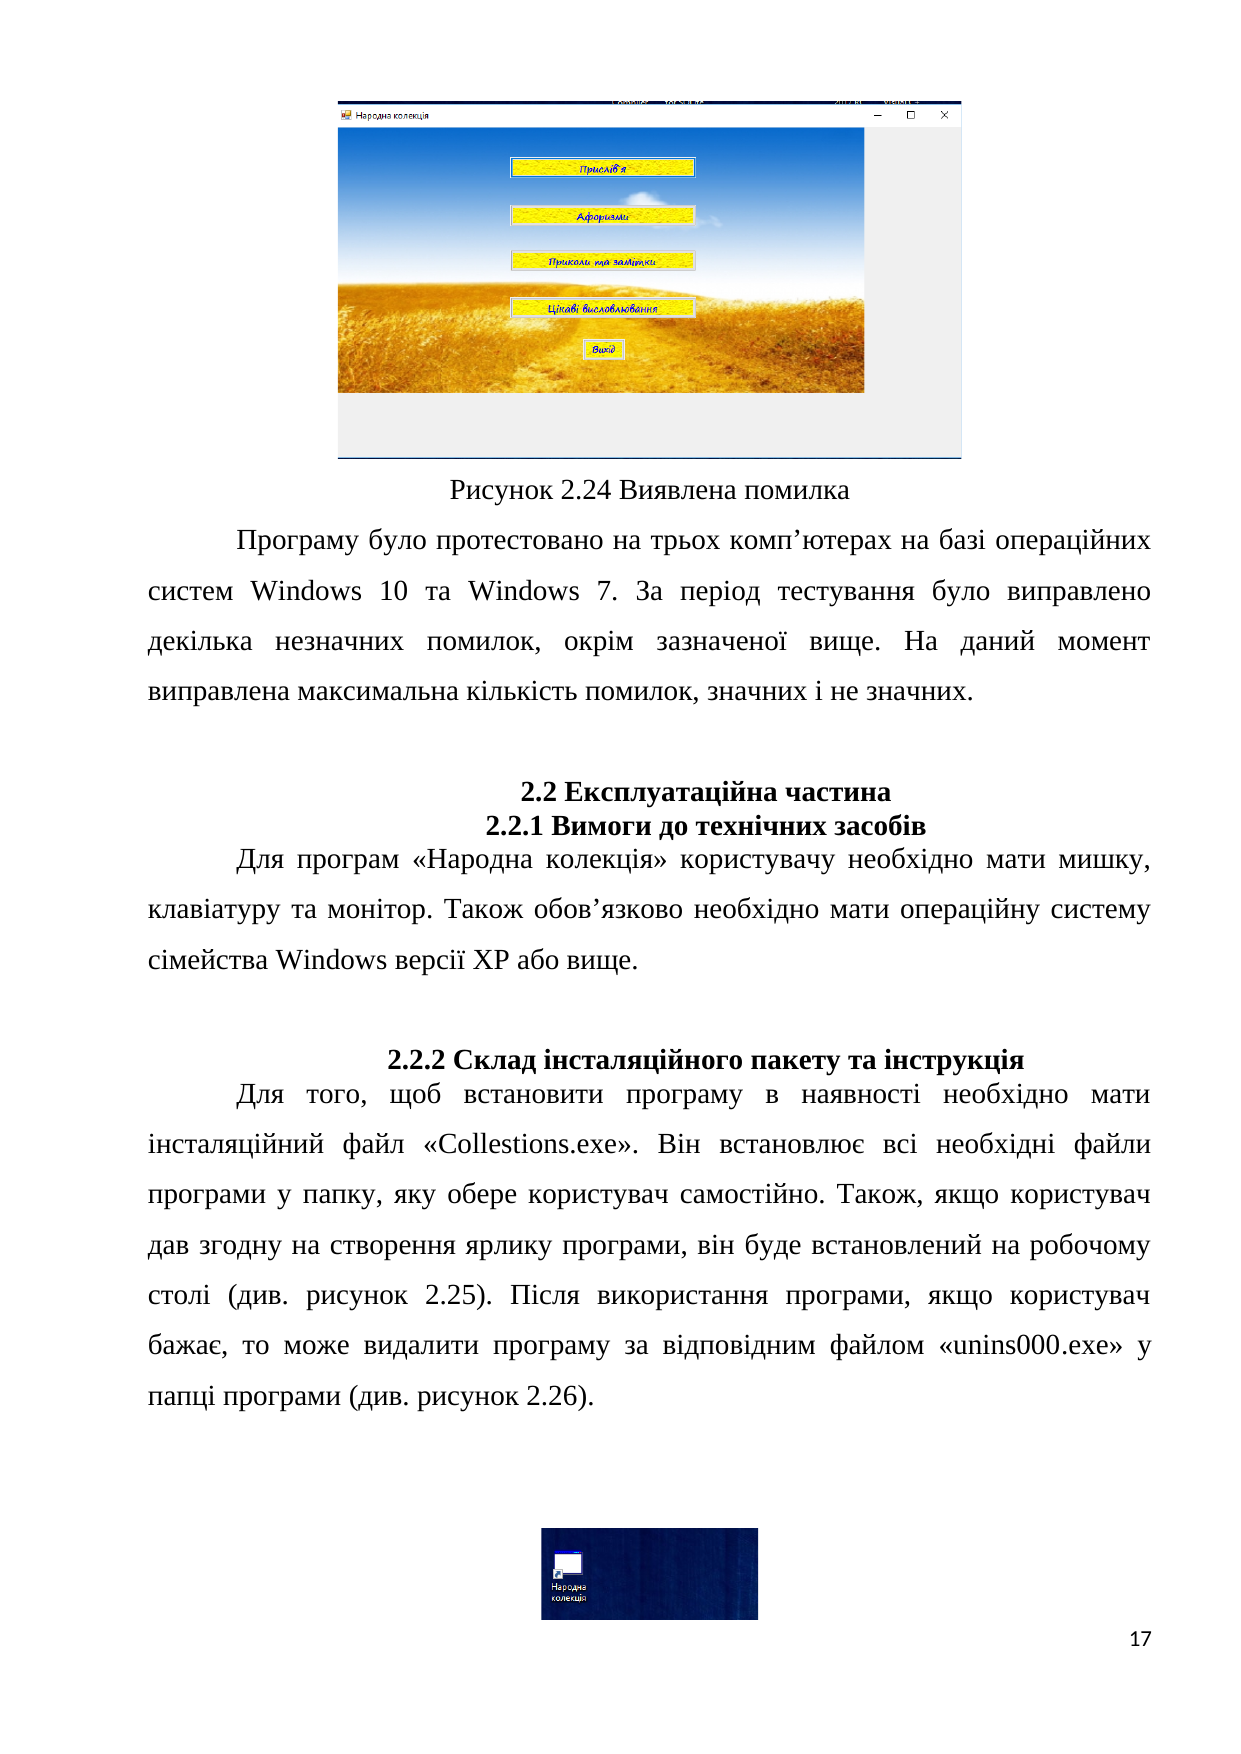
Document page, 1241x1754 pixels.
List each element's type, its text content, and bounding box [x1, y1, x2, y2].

text Рисунок 2.24 Виявлена помилка [148, 472, 1152, 506]
text Для програм «Народна колекція» користувачу необхідно мати мишку, клавіатуру та монітор. Також обов’язково необхідно мати операційну систему сімейства Windows версії XP або вище. [148, 841, 1152, 975]
picture [541, 1528, 759, 1620]
subtitle 2.2.2 Склад інсталяційного пакету та інструкція [260, 1042, 1152, 1076]
text Програму було протестовано на трьох комп’ютерах на базі операційних систем Windows 10 та Windows 7. За період тестування було виправлено декілька незначних помилок, окрім зазначеної вище. На даний момент виправлена максимальна кількість помилок, значних і не значних. [148, 522, 1152, 707]
picture [337, 101, 962, 459]
text Для того, щоб встановити програму в наявності необхідно мати інсталяційний файл «Collestions.exe». Він встановлює всі необхідні файли програми у папку, яку обере користувач самостійно. Також, якщо користувач дав згодну на створення ярлику програми, він буде встановлений на робочому столі (див. рисунок 2.25). Після використання програми, якщо користувач бажає, то може видалити програму за відповідним файлом «unins000.exe» у папці програми (див. рисунок 2.26). [148, 1076, 1152, 1411]
subtitle 2.2.1 Вимоги до технічних засобів [260, 808, 1152, 841]
subtitle 2.2 Експлуатаційна частина [260, 774, 1152, 808]
